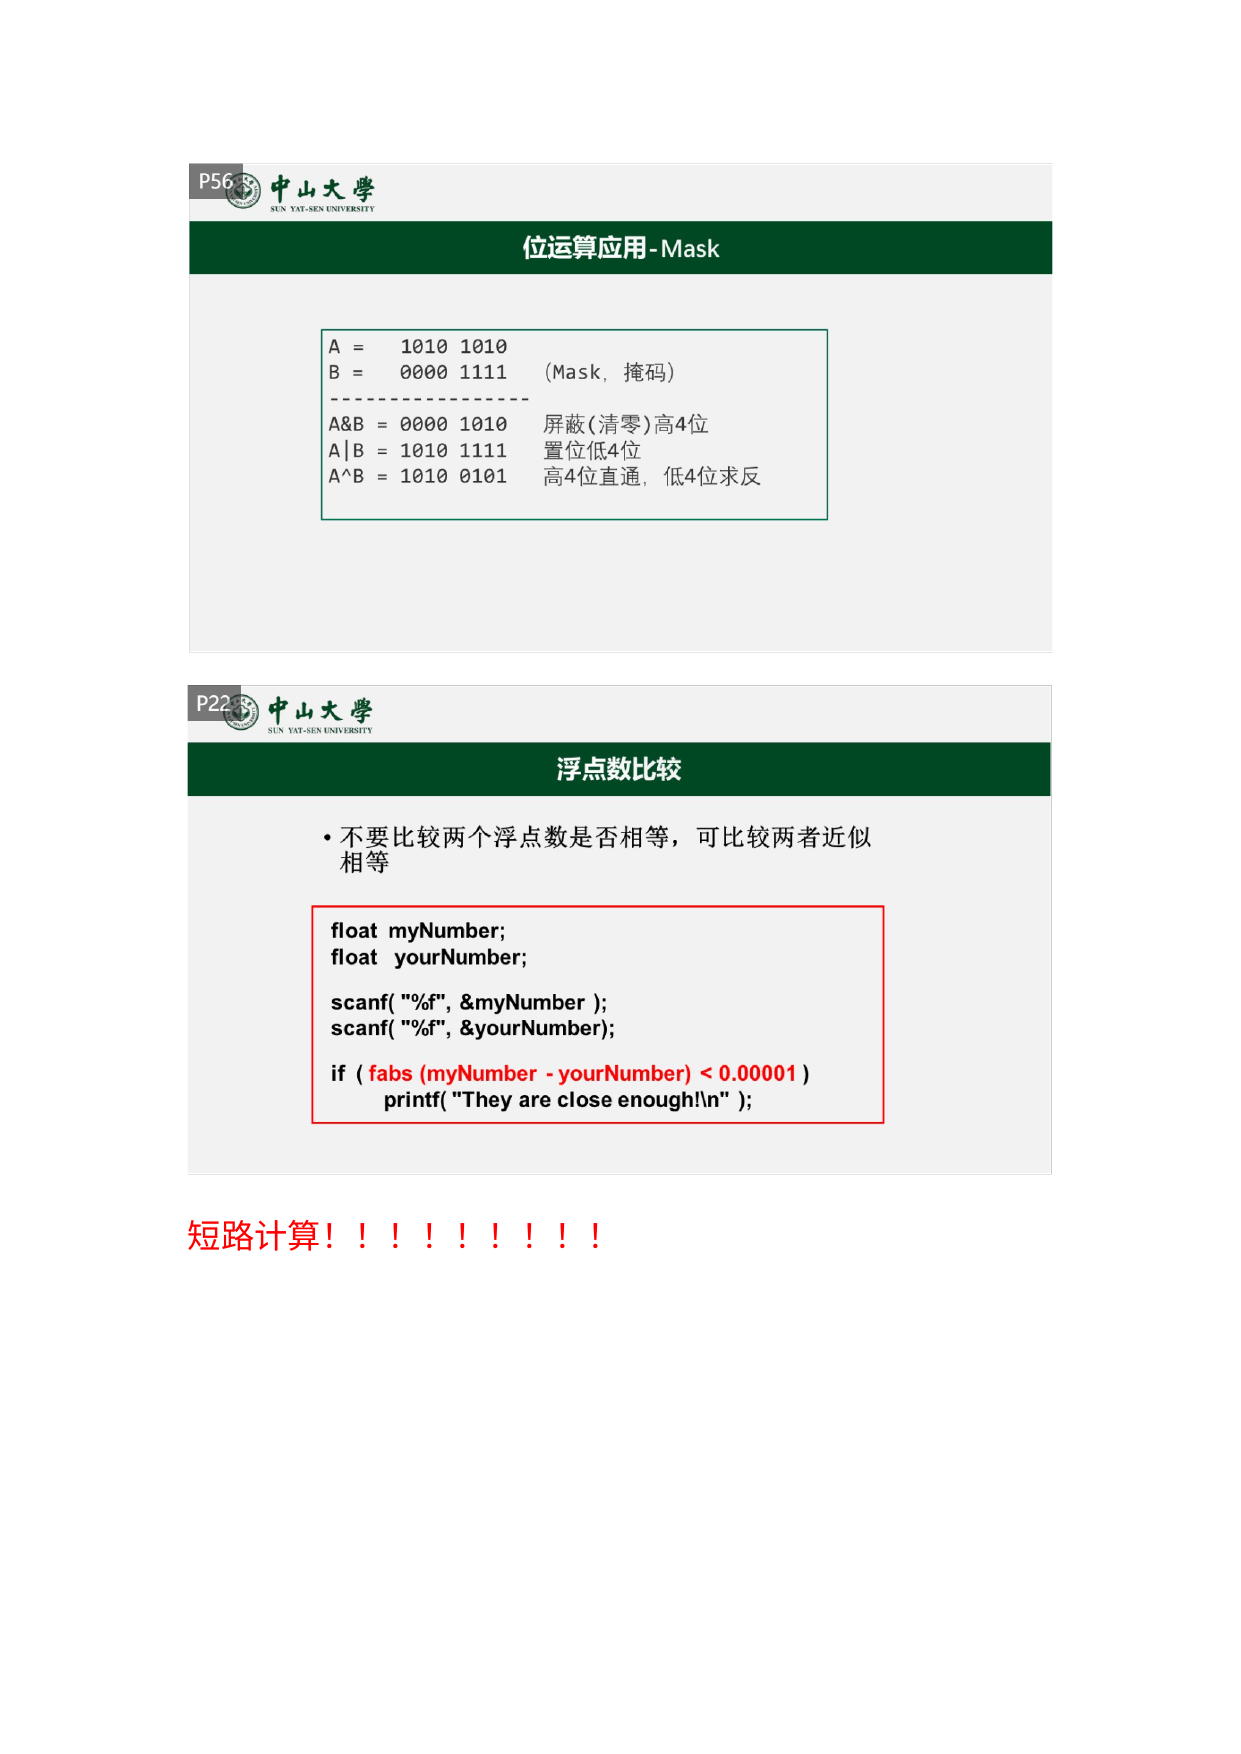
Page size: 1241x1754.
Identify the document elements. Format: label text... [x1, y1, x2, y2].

text 短路计算！！！！！！！！！ [187, 1202, 1053, 1267]
picture [187, 682, 1053, 1175]
picture [187, 162, 1053, 653]
